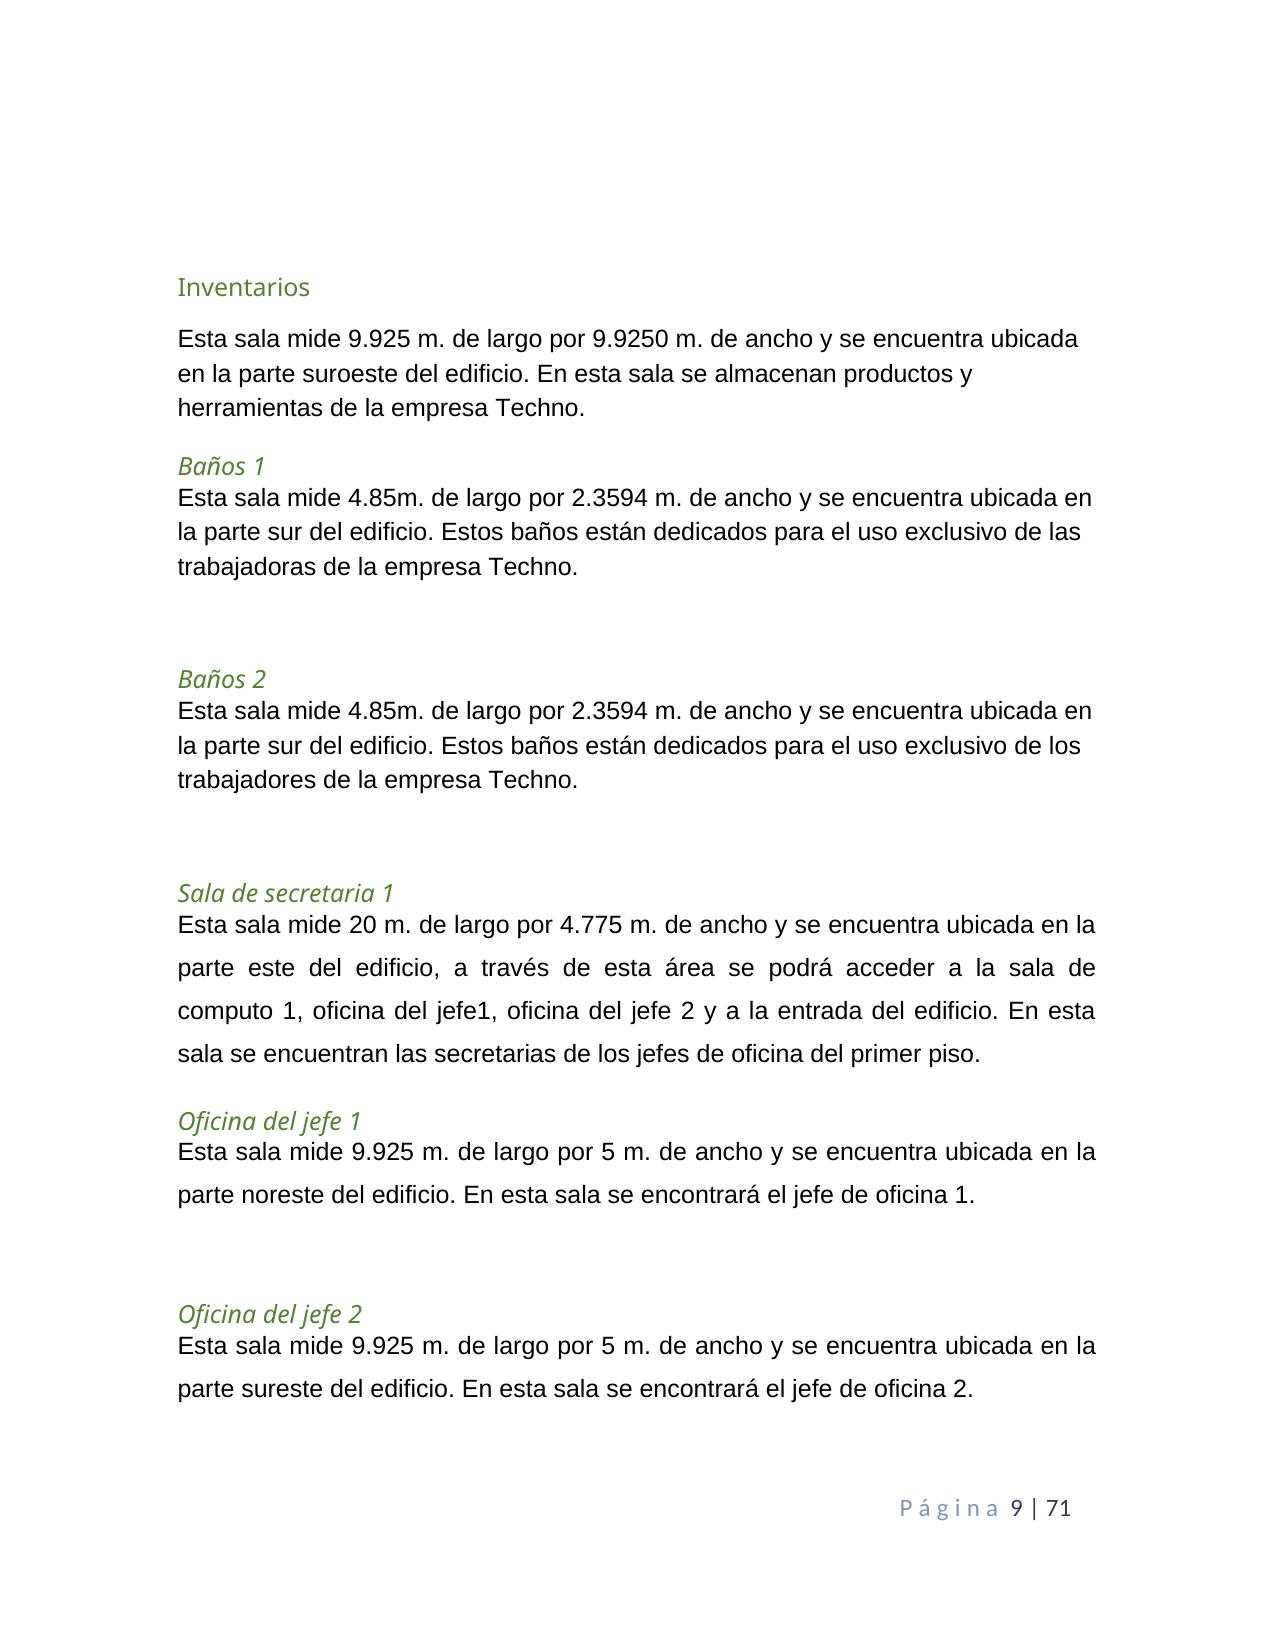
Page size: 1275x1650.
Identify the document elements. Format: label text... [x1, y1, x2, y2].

subtitle Inventarios [177, 269, 1098, 303]
subtitle Baños 1 [177, 448, 1098, 482]
text Esta sala mide 9.925 m. de largo por 5 m. de ancho y se encuentra ubicada en la parte sureste del edificio. En esta sala se encontrará el jefe de oficina 2. [177, 1331, 1098, 1403]
text Esta sala mide 20 m. de largo por 4.775 m. de ancho y se encuentra ubicada en la parte este del edificio, a través de esta área se podrá acceder a la sala de computo 1, oficina del jefe1, oficina del jefe 2 y a la entrada del edificio. En esta sala se encuentran las secretarias de los jefes de oficina del primer piso. [177, 910, 1098, 1068]
text Esta sala mide 9.925 m. de largo por 9.9250 m. de ancho y se encuentra ubicada en la parte suroeste del edificio. En esta sala se almacenan productos y herramientas de la empresa Techno. [177, 324, 1098, 422]
text Esta sala mide 9.925 m. de largo por 5 m. de ancho y se encuentra ubicada en la parte noreste del edificio. En esta sala se encontrará el jefe de oficina 1. [177, 1137, 1098, 1209]
subtitle Sala de secretaria 1 [177, 876, 1098, 910]
subtitle Oficina del jefe 2 [177, 1297, 1098, 1331]
subtitle Baños 2 [177, 662, 1098, 696]
text Esta sala mide 4.85m. de largo por 2.3594 m. de ancho y se encuentra ubicada en la parte sur del edificio. Estos baños están dedicados para el uso exclusivo de las trabajadoras de la empresa Techno. [177, 482, 1098, 580]
subtitle Oficina del jefe 1 [177, 1103, 1098, 1137]
text Esta sala mide 4.85m. de largo por 2.3594 m. de ancho y se encuentra ubicada en la parte sur del edificio. Estos baños están dedicados para el uso exclusivo de los trabajadores de la empresa Techno. [177, 696, 1098, 794]
